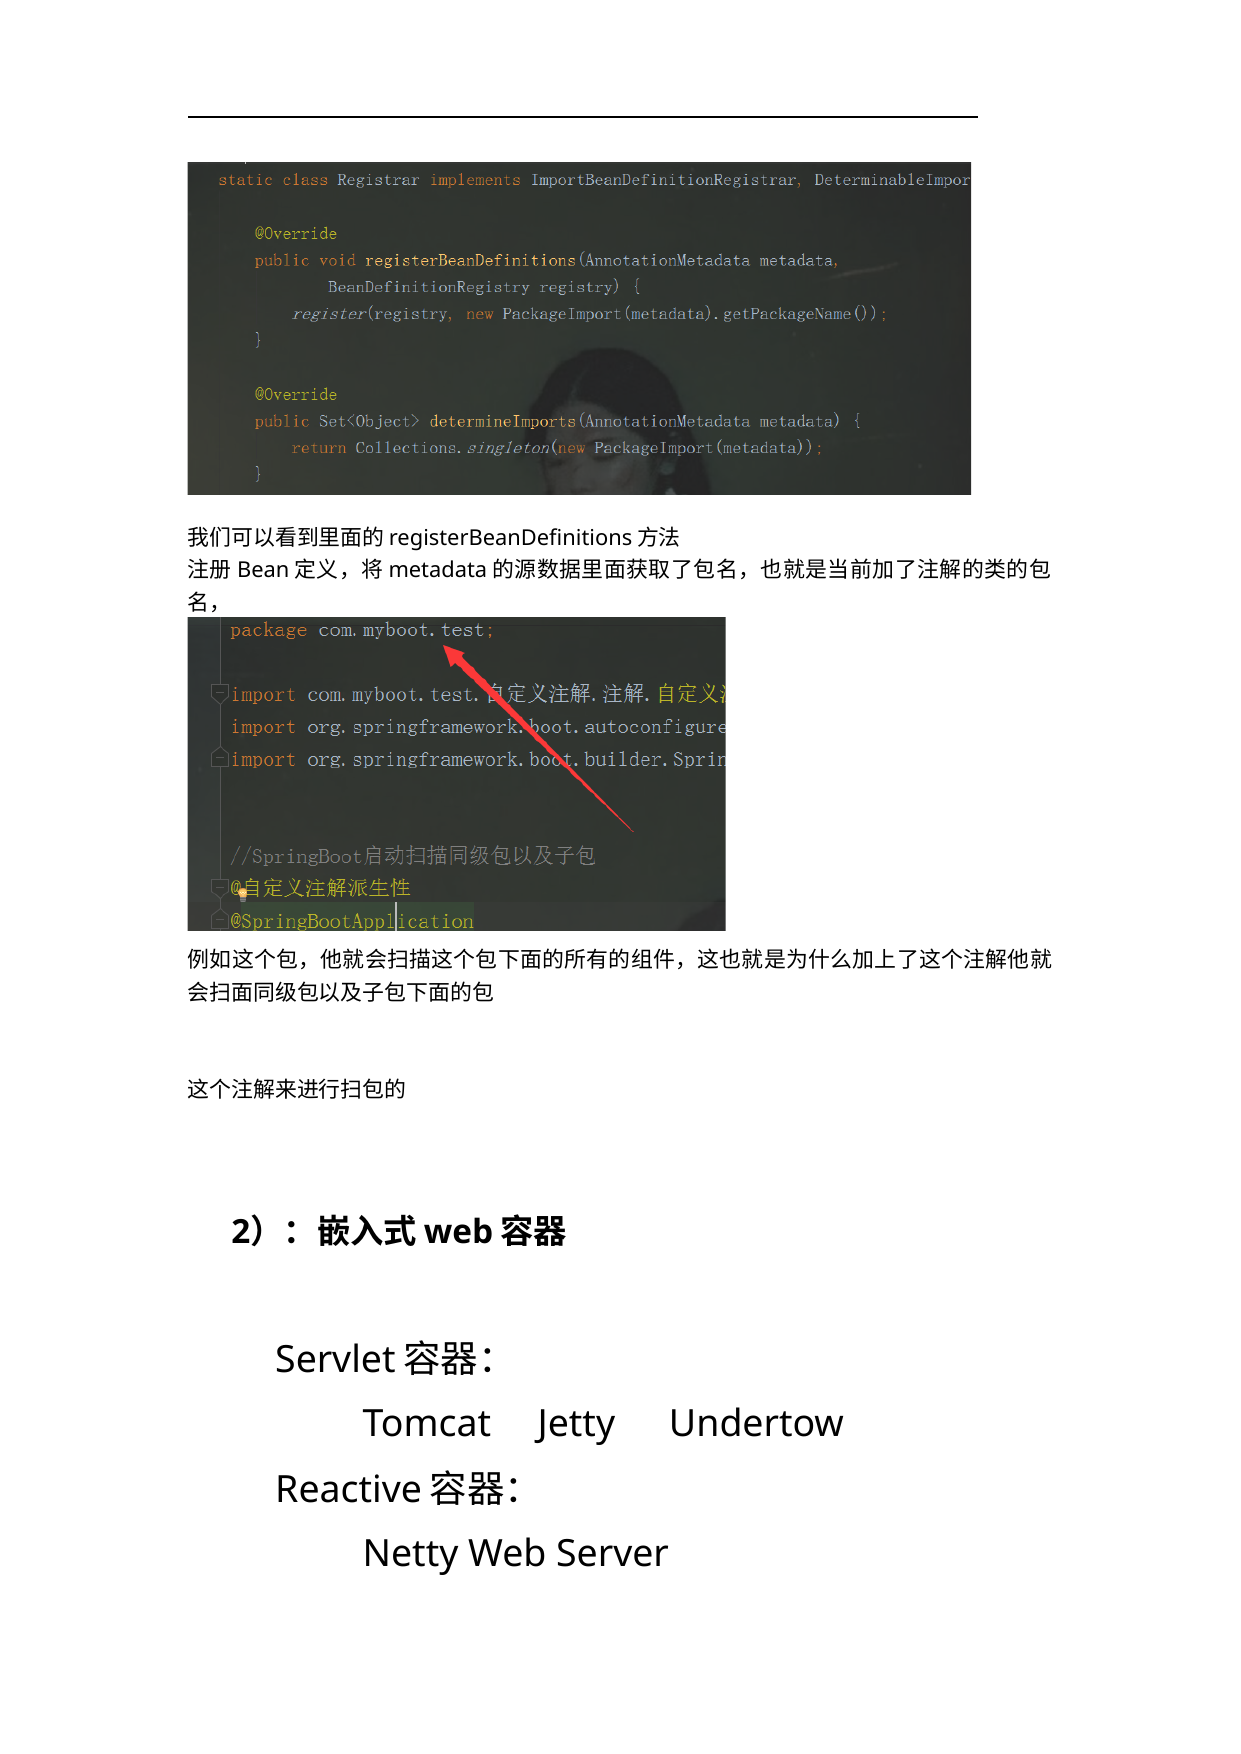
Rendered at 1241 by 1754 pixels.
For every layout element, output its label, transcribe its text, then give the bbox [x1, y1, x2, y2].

text 注册Bean定义，将metadata的源数据里面获取了包名，也就是当前加了注解的类的包名， [187, 552, 1053, 617]
picture [187, 162, 972, 495]
text 例如这个包，他就会扫描这个包下面的所有的组件，这也就是为什么加上了这个注解他就会扫面同级包以及子包下面的包 [187, 942, 1053, 1007]
subtitle 2）：嵌入式web容器 [187, 1197, 1053, 1262]
text Servlet容器： [187, 1324, 1053, 1389]
picture [187, 617, 726, 931]
text 我们可以看到里面的registerBeanDefinitions方法 [187, 519, 1053, 552]
text Reactive容器： [187, 1454, 1053, 1519]
text 这个注解来进行扫包的 [187, 1072, 1053, 1104]
text Netty Web Server [187, 1519, 1053, 1584]
text Tomcat Jetty Undertow [319, 1389, 1053, 1454]
